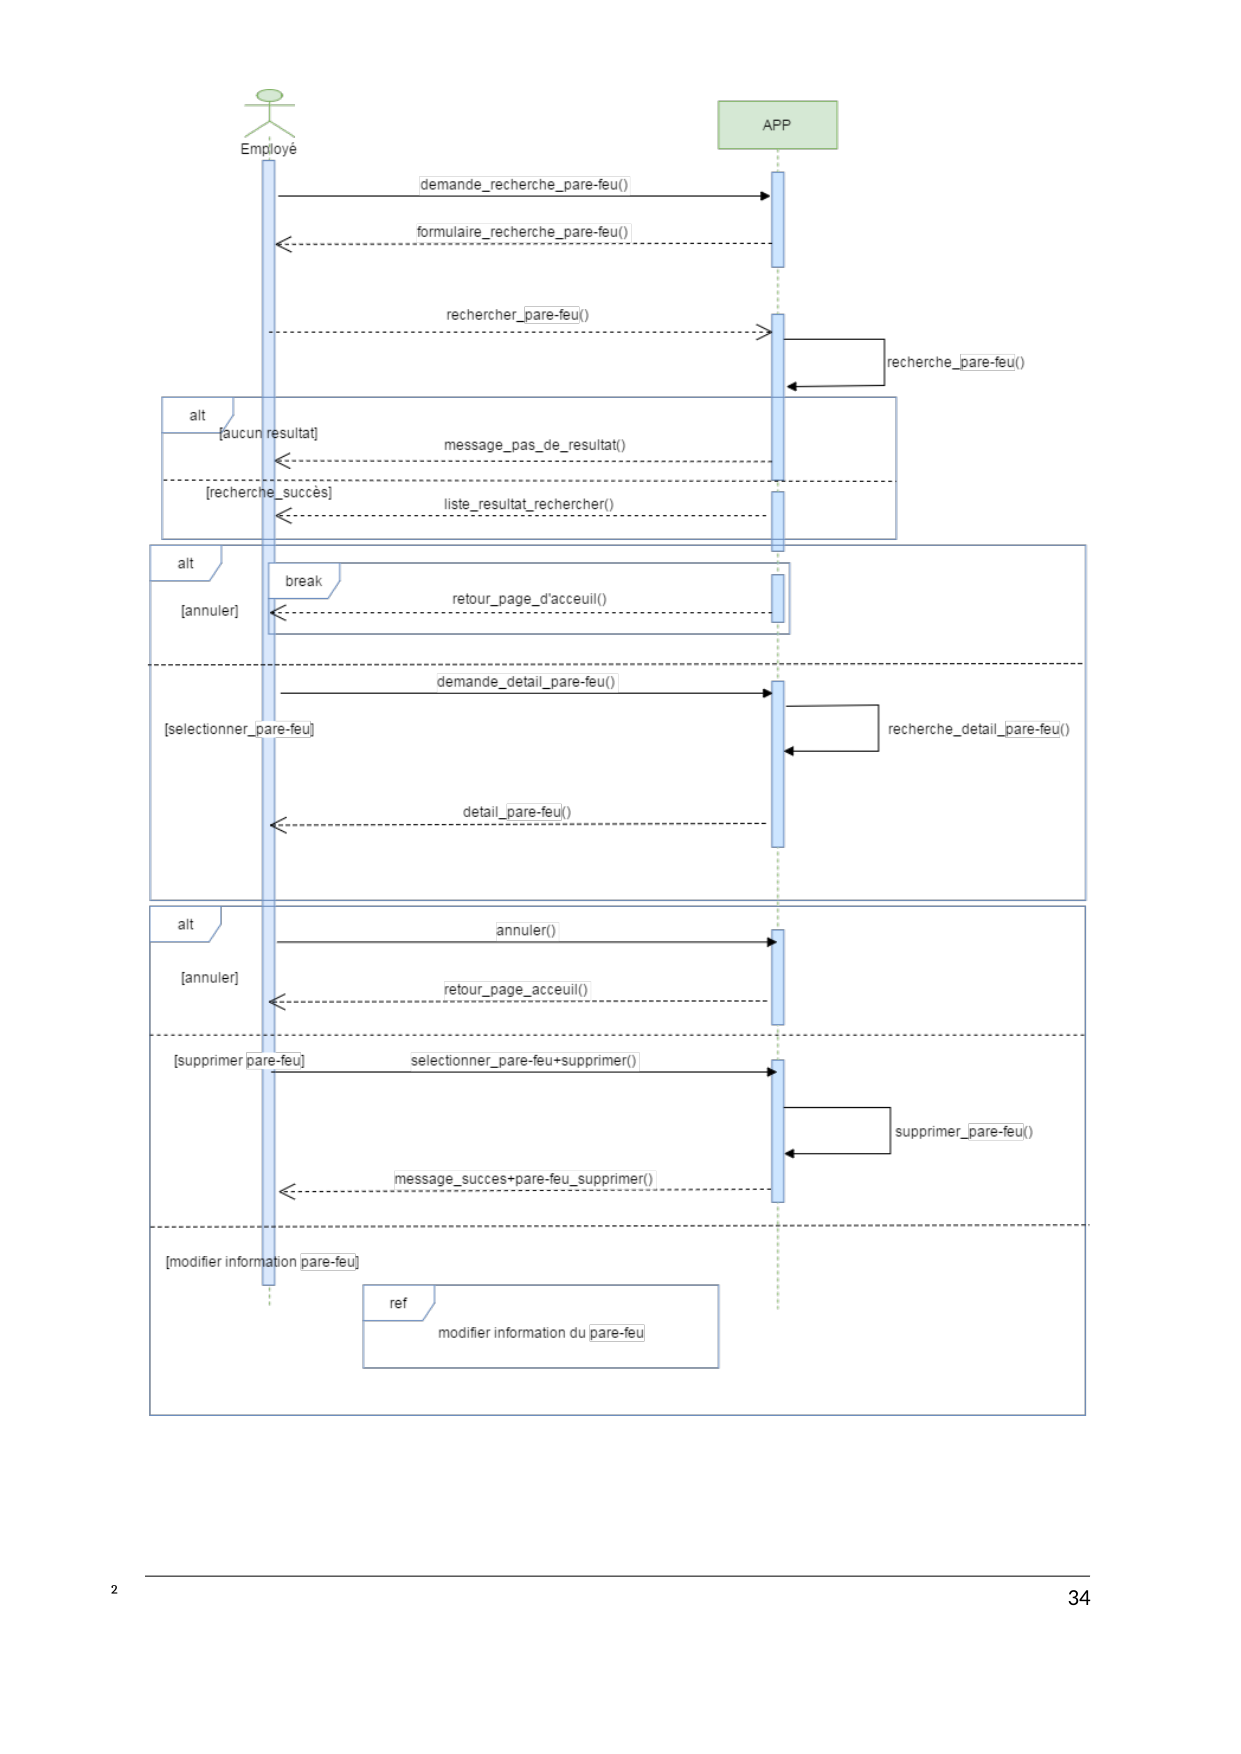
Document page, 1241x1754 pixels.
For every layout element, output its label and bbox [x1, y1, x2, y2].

picture [147, 89, 1092, 1416]
